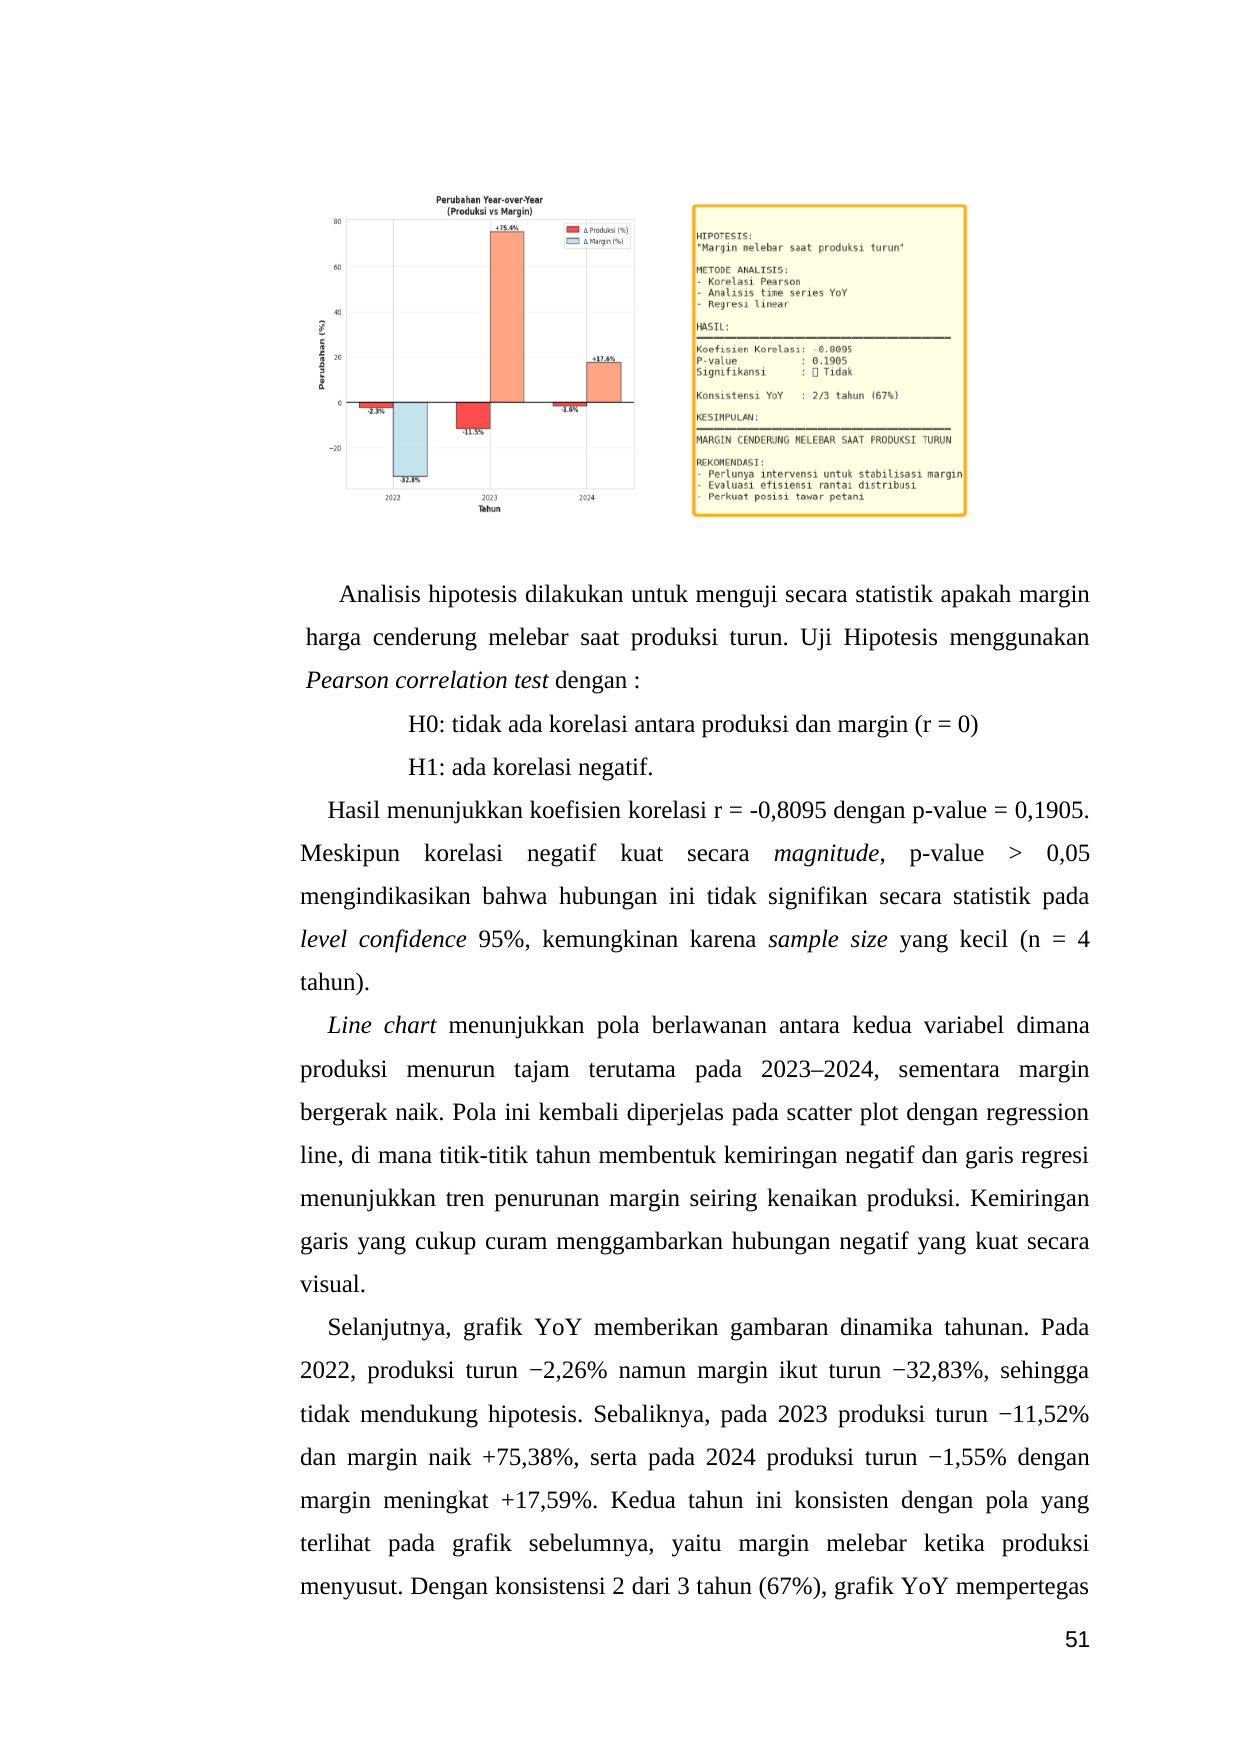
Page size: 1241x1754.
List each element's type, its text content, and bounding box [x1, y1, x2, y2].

text Hasil menunjukkan koefisien korelasi r = -0,8095 dengan p-value = 0,1905. Meskipun korelasi negatif kuat secara magnitude, p-value > 0,05 mengindikasikan bahwa hubungan ini tidak signifikan secara statistik pada level confidence 95%, kemungkinan karena sample size yang kecil (n = 4 tahun). [300, 795, 1090, 996]
picture [686, 193, 977, 524]
picture [305, 193, 642, 524]
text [300, 1312, 1090, 1600]
text H0: tidak ada korelasi antara produksi dan margin (r = 0) [375, 709, 1090, 737]
text H1: ada korelasi negatif. [375, 752, 1090, 781]
text Line chart menunjukkan pola berlawanan antara kedua variabel dimana produksi menurun tajam terutama pada 2023–2024, sementara margin bergerak naik. Pola ini kembali diperjelas pada scatter plot dengan regression line, di mana titik-titik tahun membentuk kemiringan negatif dan garis regresi menunjukkan tren penurunan margin seiring kenaikan produksi. Kemiringan garis yang cukup curam menggambarkan hubungan negatif yang kuat secara visual. [300, 1011, 1090, 1298]
text Analisis hipotesis dilakukan untuk menguji secara statistik apakah margin harga cenderung melebar saat produksi turun. Uji Hipotesis menggunakan Pearson correlation test dengan : [306, 579, 1090, 694]
